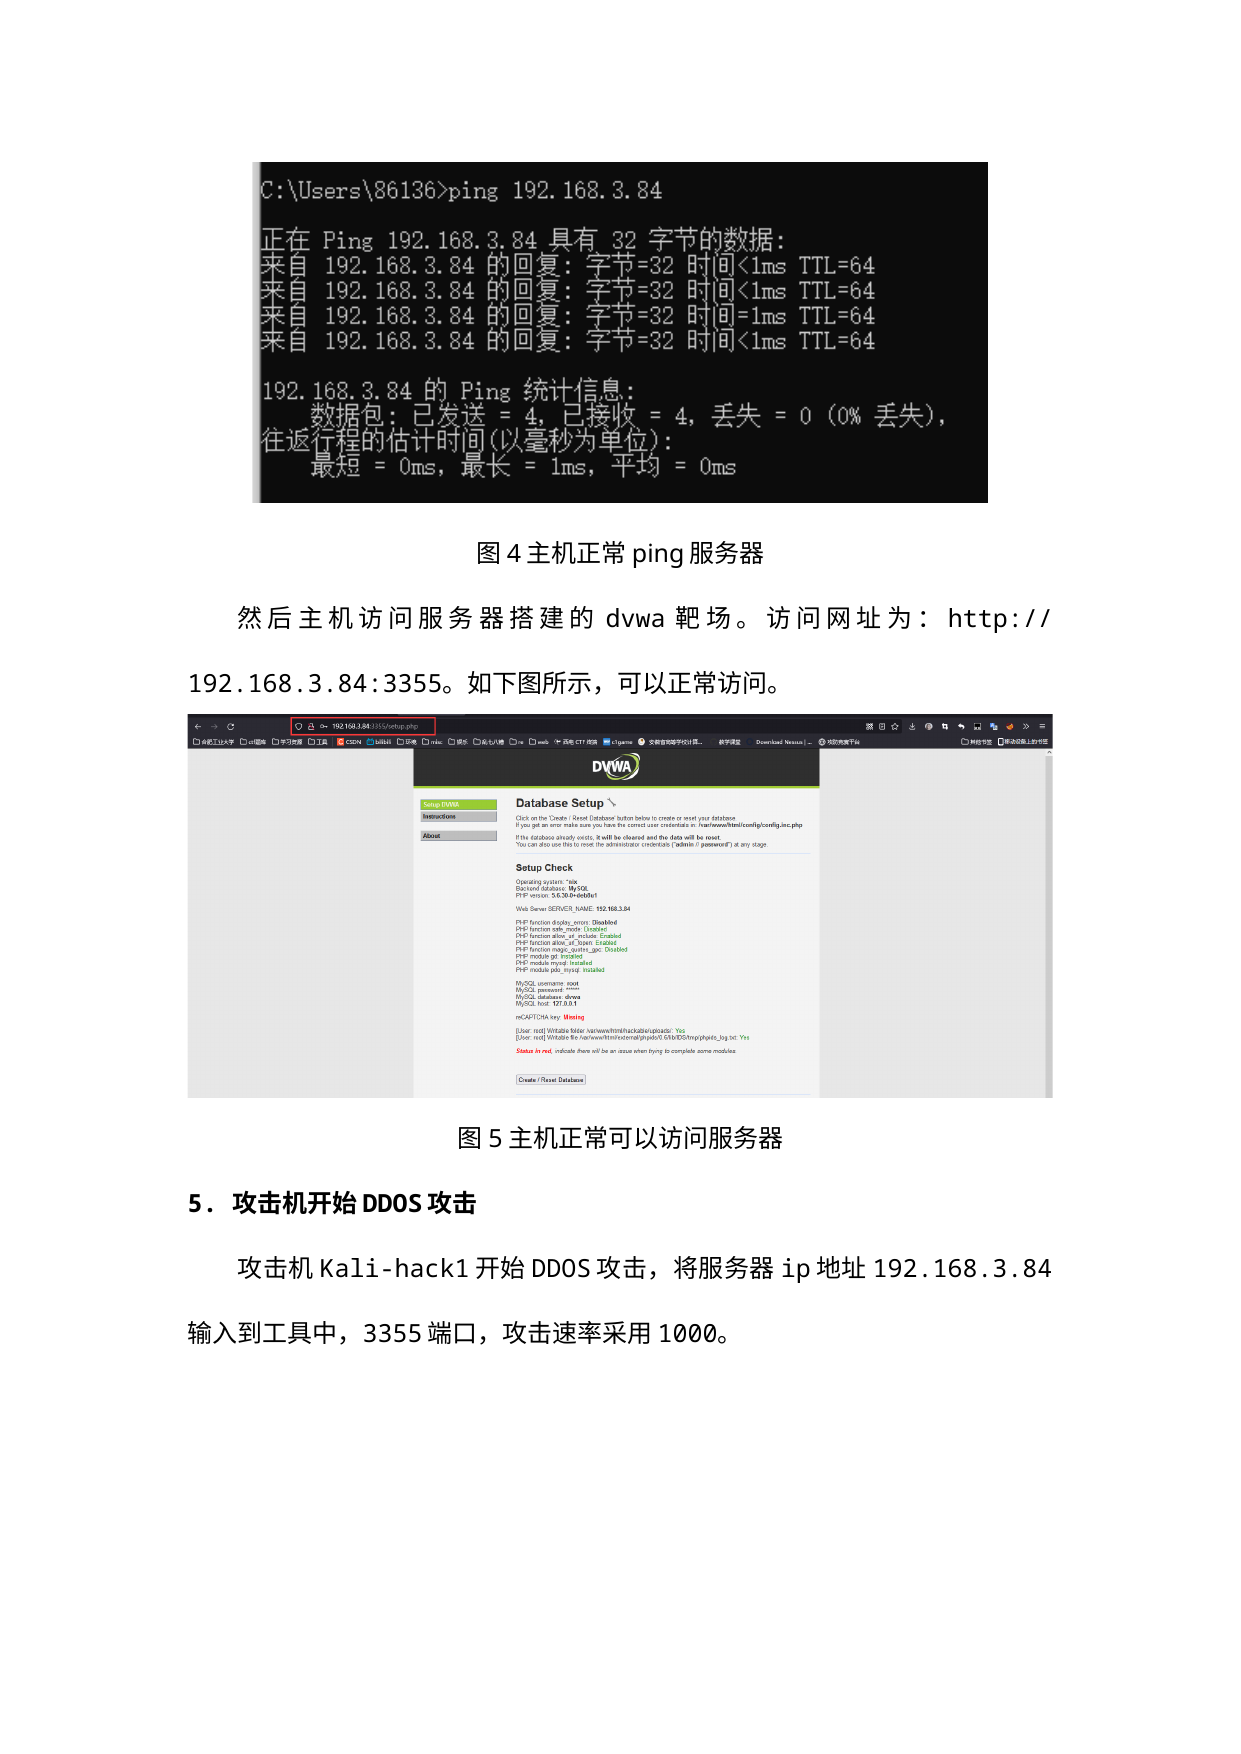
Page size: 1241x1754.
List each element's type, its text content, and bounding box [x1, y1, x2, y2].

text 攻击机Kali-hack1开始DDOS攻击，将服务器ip地址192.168.3.84输入到工具中，3355端口，攻击速率采用1000。 [187, 1234, 1053, 1364]
picture [187, 714, 1053, 1098]
text 图 5 主机正常可以访问服务器 [187, 1104, 1053, 1169]
text 图 4 主机正常ping服务器 [187, 519, 1053, 584]
picture [252, 162, 988, 503]
text 然后主机访问服务器搭建的dvwa靶场。访问网址为：http://192.168.3.84:3355。如下图所示，可以正常访问。 [187, 584, 1053, 714]
subtitle 5. 攻击机开始DDOS攻击 [187, 1169, 1053, 1234]
